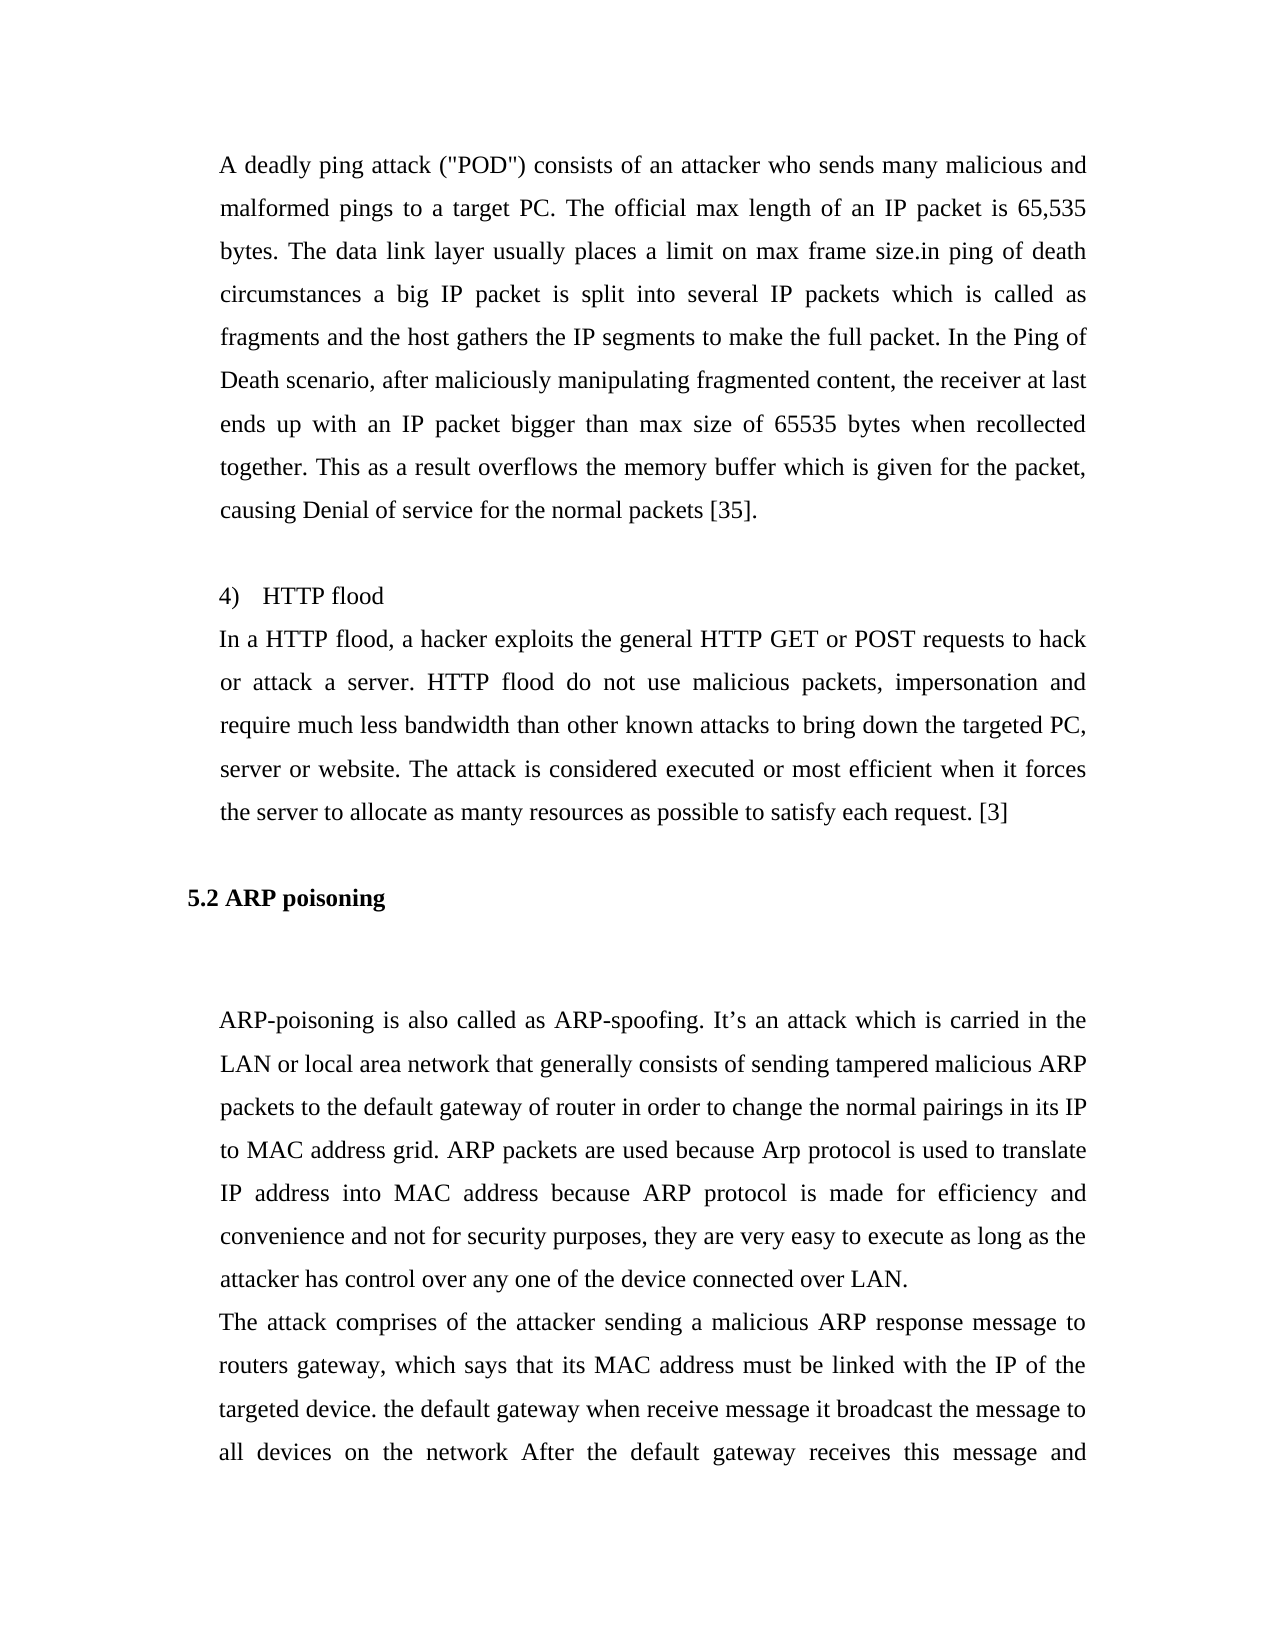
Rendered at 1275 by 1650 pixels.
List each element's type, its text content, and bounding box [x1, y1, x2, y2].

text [219, 1307, 1087, 1466]
text 4) HTTP flood [219, 581, 1087, 610]
text In a HTTP flood, a hacker exploits the general HTTP GET or POST requests to hack or attack a server. HTTP flood do not use malicious packets, impersonation and require much less bandwidth than other known attacks to bring down the targeted PC, server or website. The attack is considered executed or most efficient when it forces the server to allocate as manty resources as possible to satisfy each request. [3] [219, 624, 1087, 826]
subtitle ARP poisoning [187, 883, 1087, 912]
text ARP-poisoning is also called as ARP-spoofing. It’s an attack which is carried in the LAN or local area network that generally consists of sending tampered malicious ARP packets to the default gateway of router in order to change the normal pairings in its IP to MAC address grid. ARP packets are used because Arp protocol is used to translate IP address into MAC address because ARP protocol is made for efficiency and convenience and not for security purposes, they are very easy to execute as long as the attacker has control over any one of the device connected over LAN. [219, 1006, 1087, 1293]
text A deadly ping attack ("POD") consists of an attacker who sends many malicious and malformed pings to a target PC. The official max length of an IP packet is 65,535 bytes. The data link layer usually places a limit on max frame size.in ping of death circumstances a big IP packet is split into several IP packets which is called as fragments and the host gathers the IP segments to make the full packet. In the Ping of Death scenario, after maliciously manipulating fragmented content, the receiver at last ends up with an IP packet bigger than max size of 65535 bytes when recollected together. This as a result overflows the memory buffer which is given for the packet, causing Denial of service for the normal packets [35]. [219, 150, 1087, 524]
